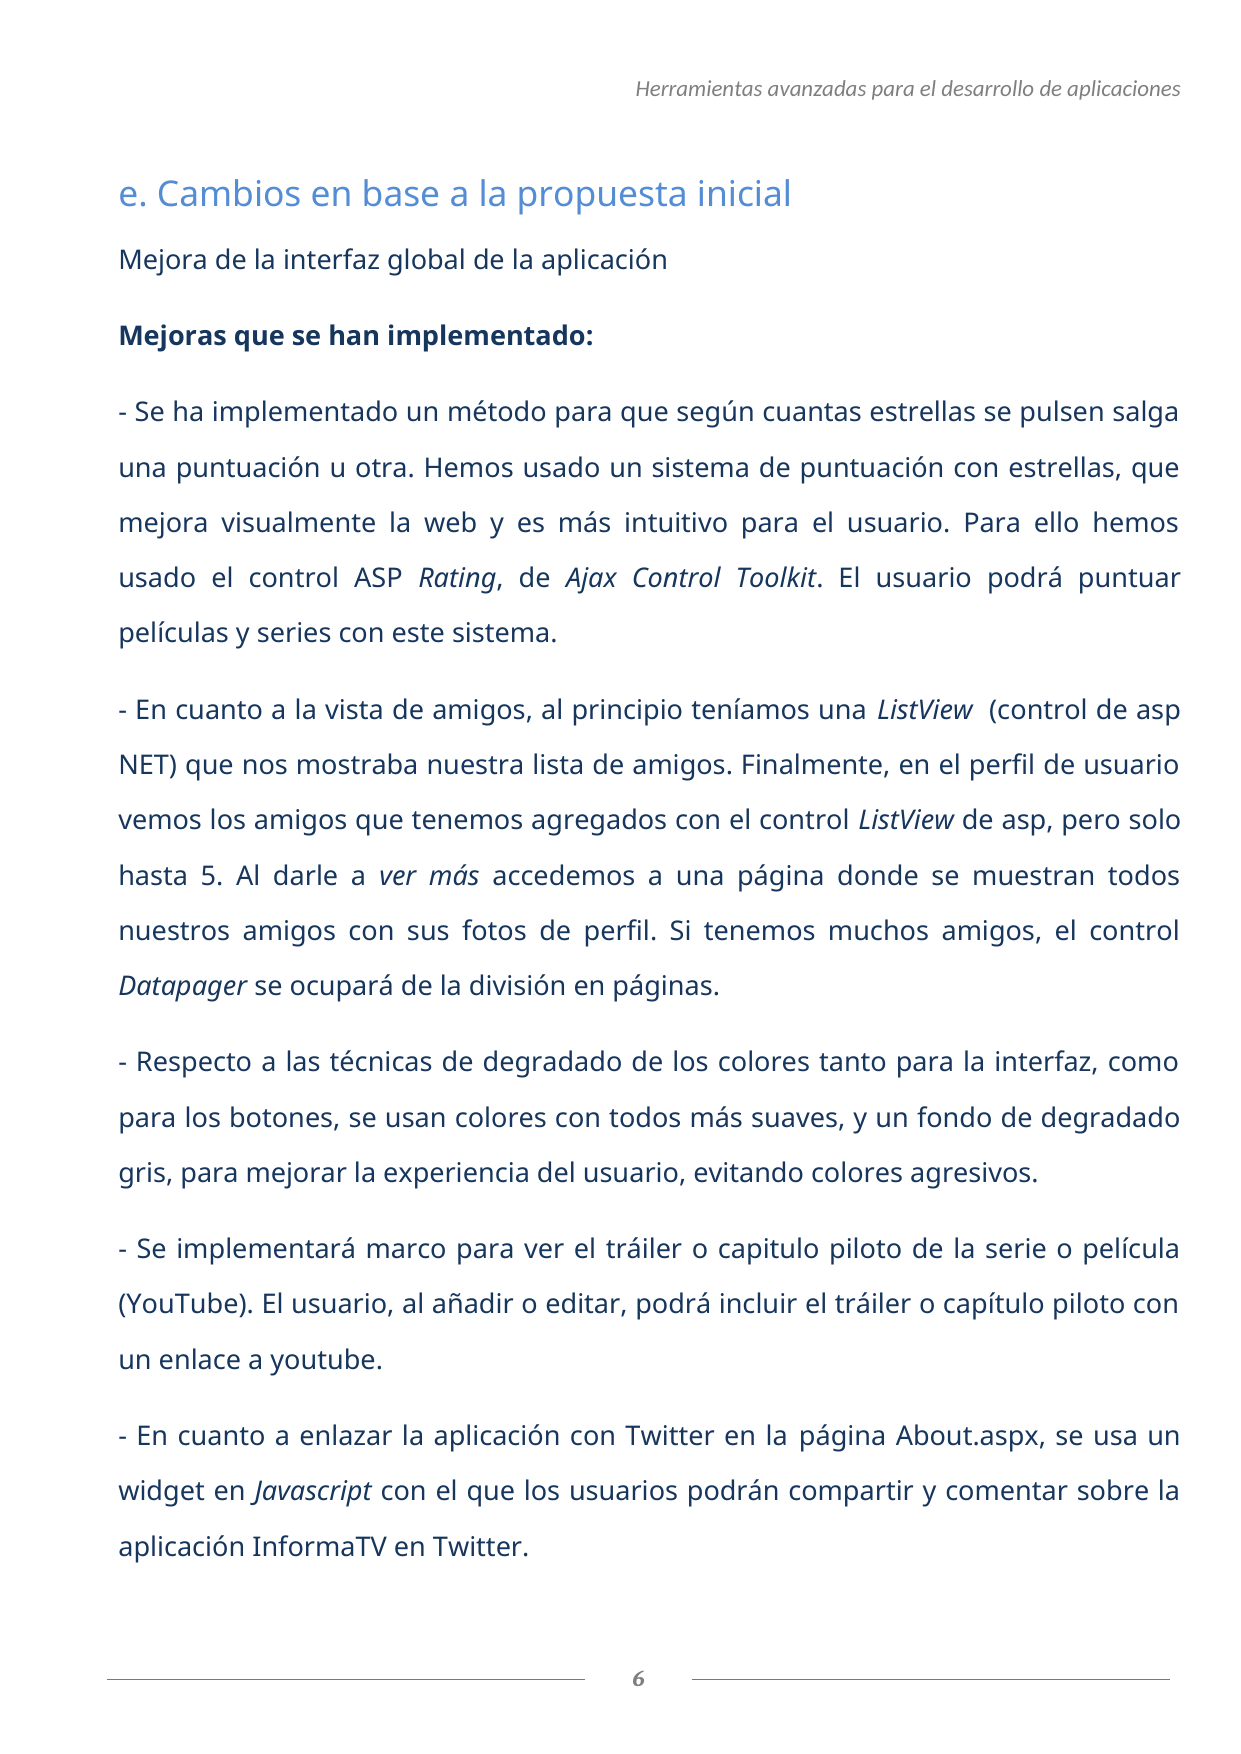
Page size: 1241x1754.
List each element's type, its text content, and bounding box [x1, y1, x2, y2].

text - En cuanto a enlazar la aplicación con Twitter en la página About.aspx, se usa un widget en Javascript con el que los usuarios podrán compartir y comentar sobre la aplicación InformaTV en Twitter. [118, 1416, 1181, 1564]
text - Se ha implementado un método para que según cuantas estrellas se pulsen salga una puntuación u otra. Hemos usado un sistema de puntuación con estrellas, que mejora visualmente la web y es más intuitivo para el usuario. Para ello hemos usado el control ASP Rating, de Ajax Control Toolkit. El usuario podrá puntuar películas y series con este sistema. [118, 393, 1181, 651]
text Mejora de la interfaz global de la aplicación [118, 240, 1181, 277]
text Mejoras que se han implementado: [118, 317, 1181, 353]
text - Se implementará marco para ver el tráiler o capitulo piloto de la serie o película (YouTube). El usuario, al añadir o editar, podrá incluir el tráiler o capítulo piloto con un enlace a youtube. [118, 1229, 1181, 1377]
text - Respecto a las técnicas de degradado de los colores tanto para la interfaz, como para los botones, se usan colores con todos más suaves, y un fondo de degradado gris, para mejorar la experiencia del usuario, evitando colores agresivos. [118, 1043, 1181, 1190]
subtitle e. Cambios en base a la propuesta inicial [118, 168, 1181, 216]
text - En cuanto a la vista de amigos, al principio teníamos una ListView (control de asp NET) que nos mostraba nuestra lista de amigos. Finalmente, en el perfil de usuario vemos los amigos que tenemos agregados con el control ListView de asp, pero solo hasta 5. Al darle a ver más accedemos a una página donde se muestran todos nuestros amigos con sus fotos de perfil. Si tenemos muchos amigos, el control Datapager se ocupará de la división en páginas. [118, 690, 1181, 1003]
